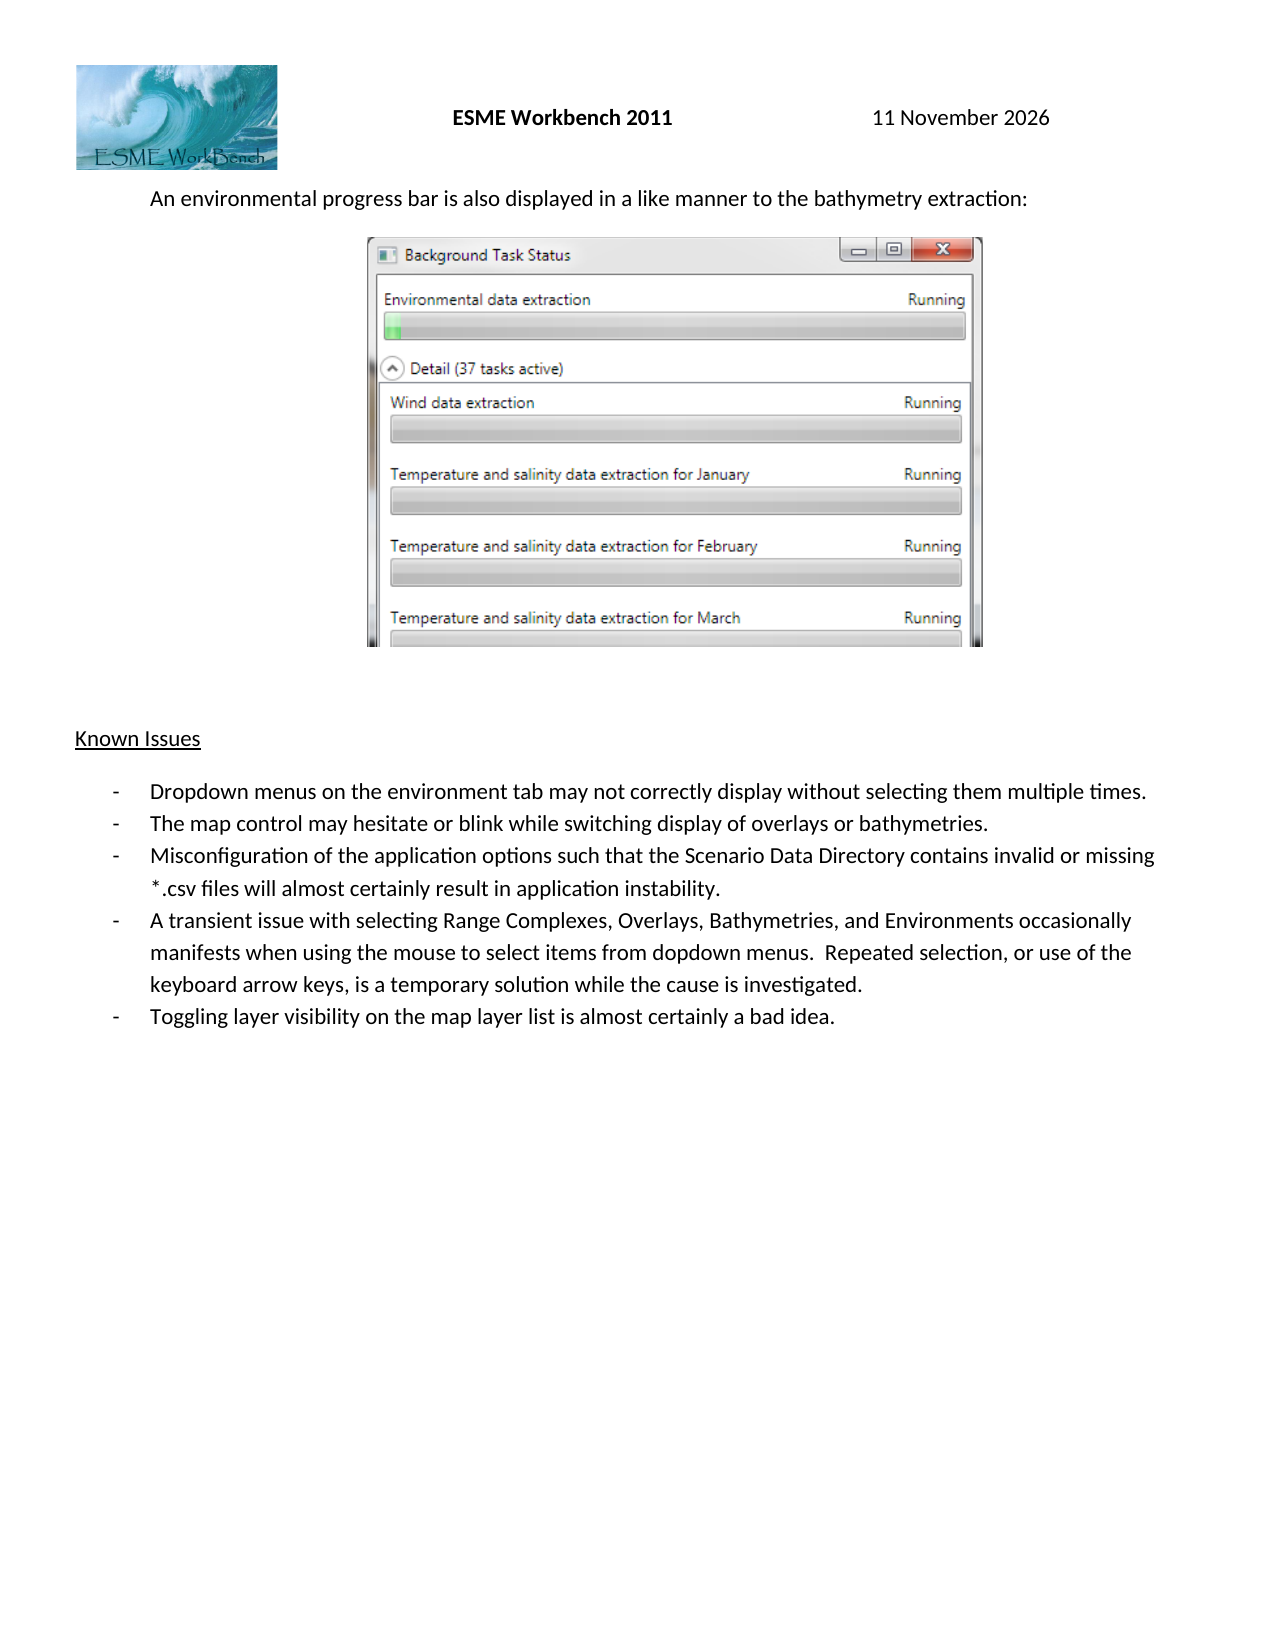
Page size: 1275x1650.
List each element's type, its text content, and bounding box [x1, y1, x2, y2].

picture [76, 65, 278, 170]
text An environmental progress bar is also displayed in a like manner to the bathymetry extraction: [150, 184, 1200, 212]
list The map control may hesitate or blink while switching display of overlays or bathymetries. [112, 809, 1200, 837]
list Misconfiguration of the application options such that the Scenario Data Directory contains invalid or missing *.csv files will almost certainly result in application instability. [112, 842, 1200, 902]
text Known Issues [75, 724, 1200, 752]
list Toggling layer visibility on the map layer list is almost certainly a bad idea. [112, 1002, 1200, 1031]
picture [367, 237, 983, 647]
list A transient issue with selecting Range Complexes, Overlays, Bathymetries, and Environments occasionally manifests when using the mouse to select items from dopdown menus. Repeated selection, or use of the keyboard arrow keys, is a temporary solution while the cause is investigated. [112, 906, 1200, 998]
list Dropdown menus on the environment tab may not correctly display without selecting them multiple times. [112, 777, 1200, 805]
